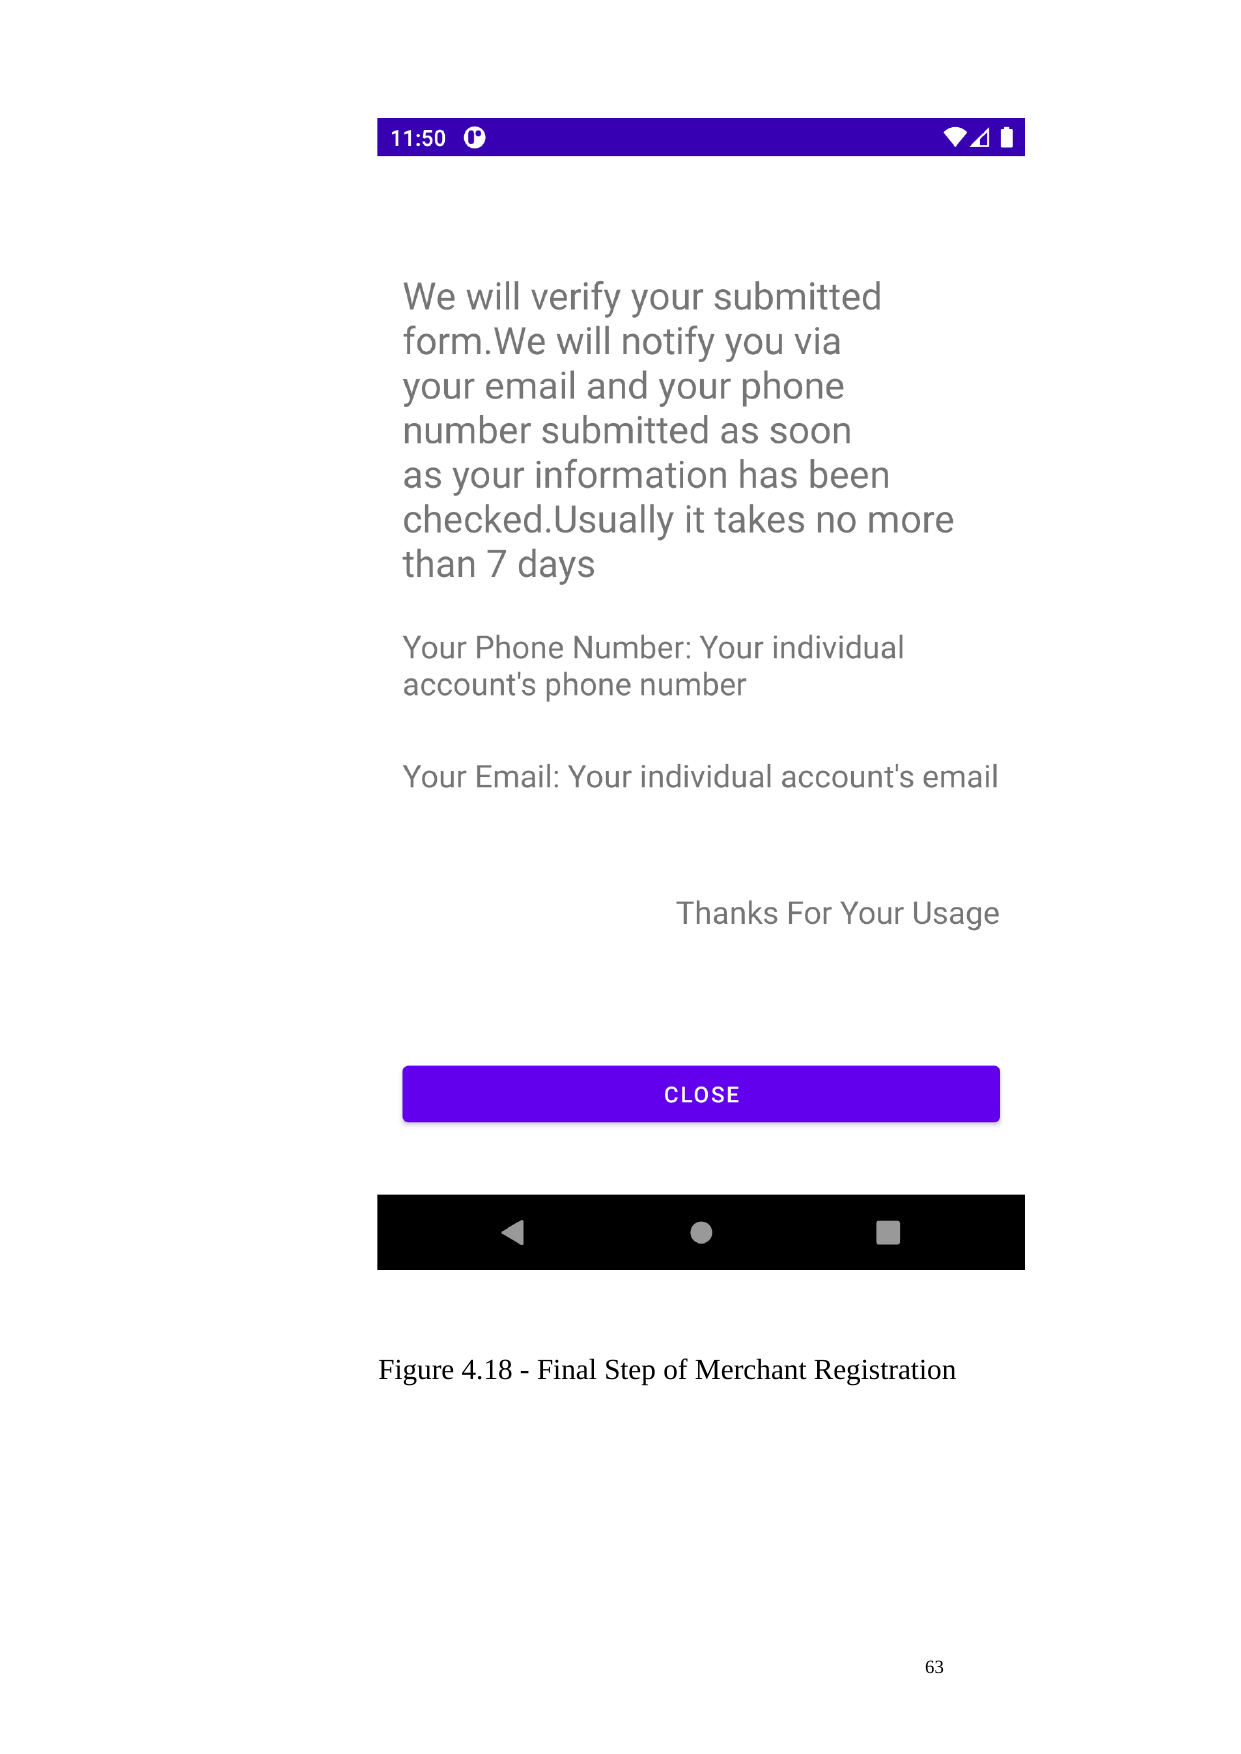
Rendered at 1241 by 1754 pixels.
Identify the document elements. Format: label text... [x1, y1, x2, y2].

text Figure 4.18 - Final Step of Merchant Registration [177, 1352, 1158, 1385]
picture [377, 118, 1025, 1270]
